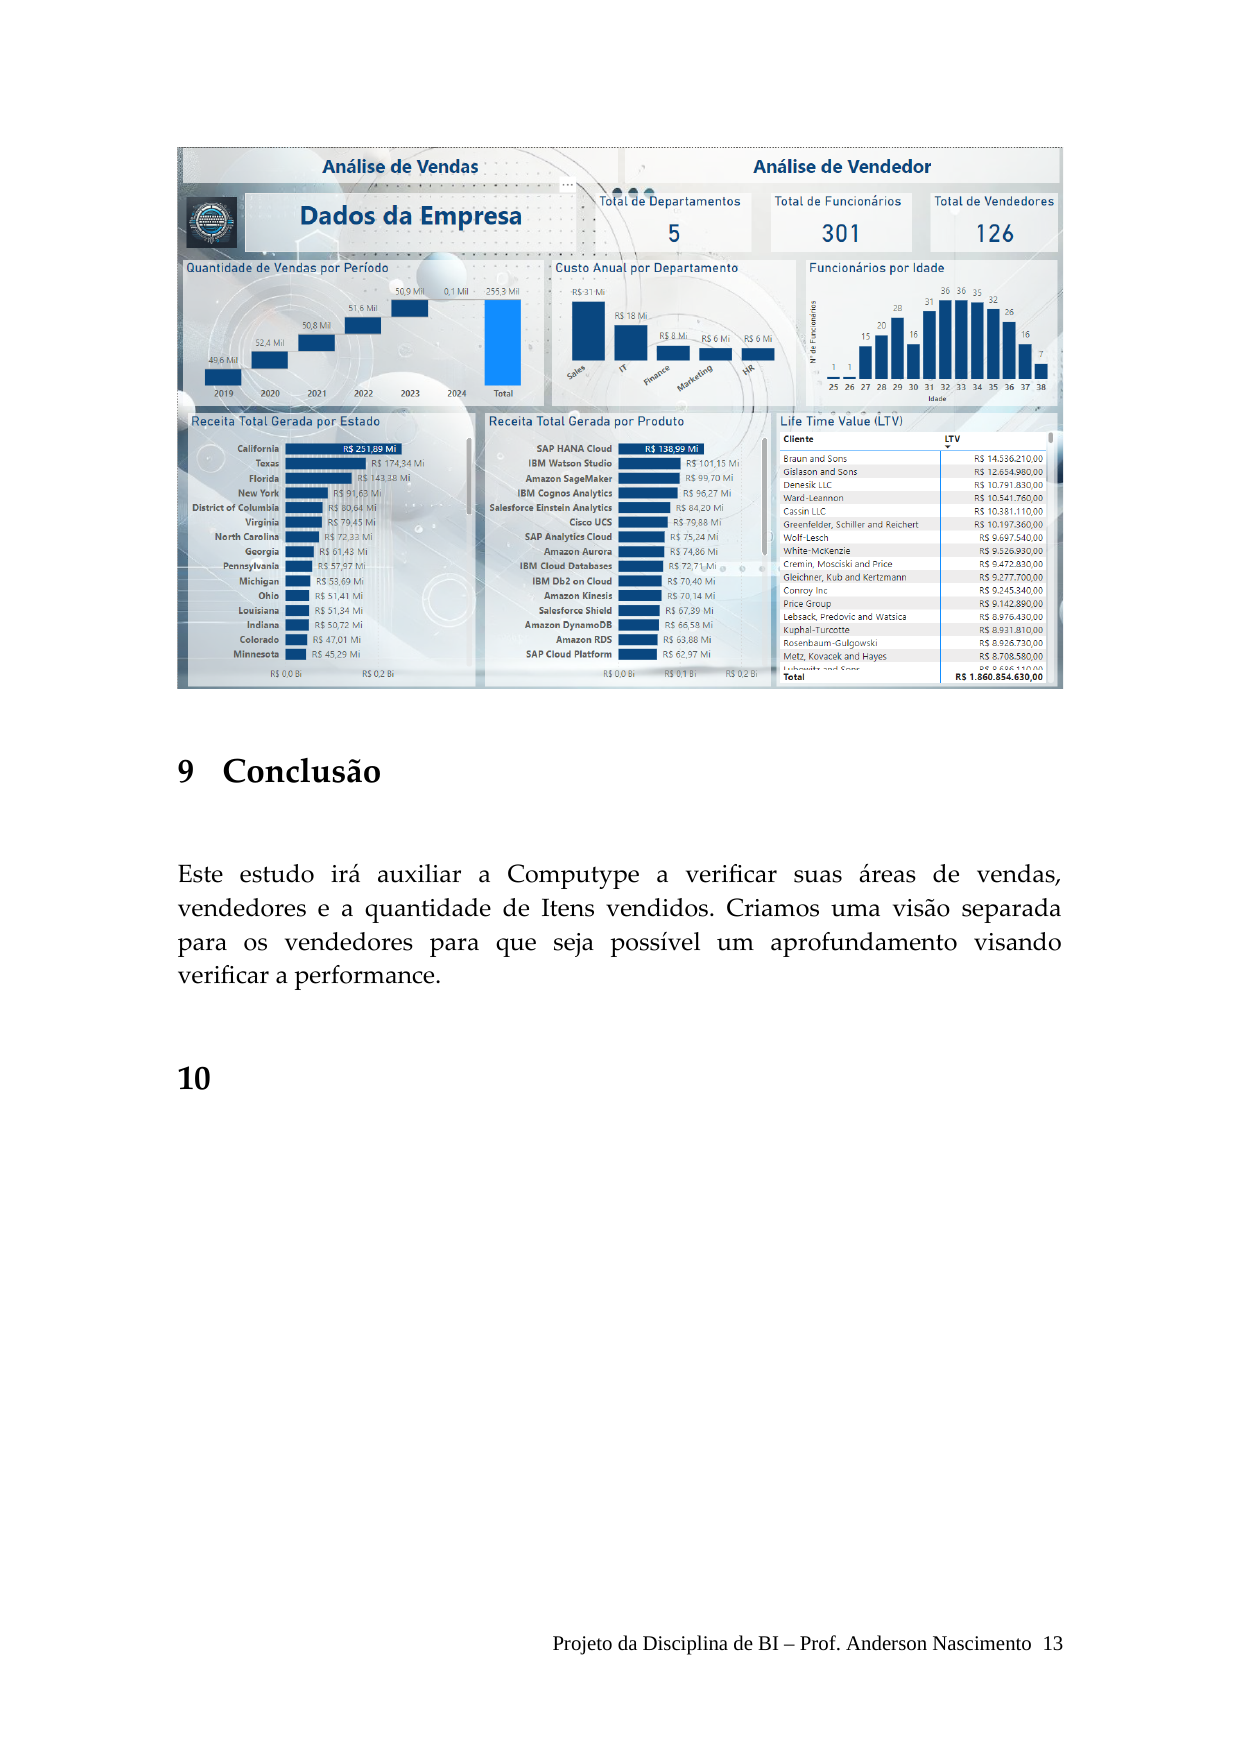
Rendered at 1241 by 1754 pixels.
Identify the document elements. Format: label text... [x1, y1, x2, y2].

list Conclusão [177, 747, 1063, 792]
picture [177, 147, 1064, 689]
text Este estudo irá auxiliar a Computype a verificar suas áreas de vendas, vendedores e a quantidade de Itens vendidos. Criamos uma visão separada para os vendedores para que seja possível um aprofundamento visando verificar a performance. [177, 856, 1063, 991]
